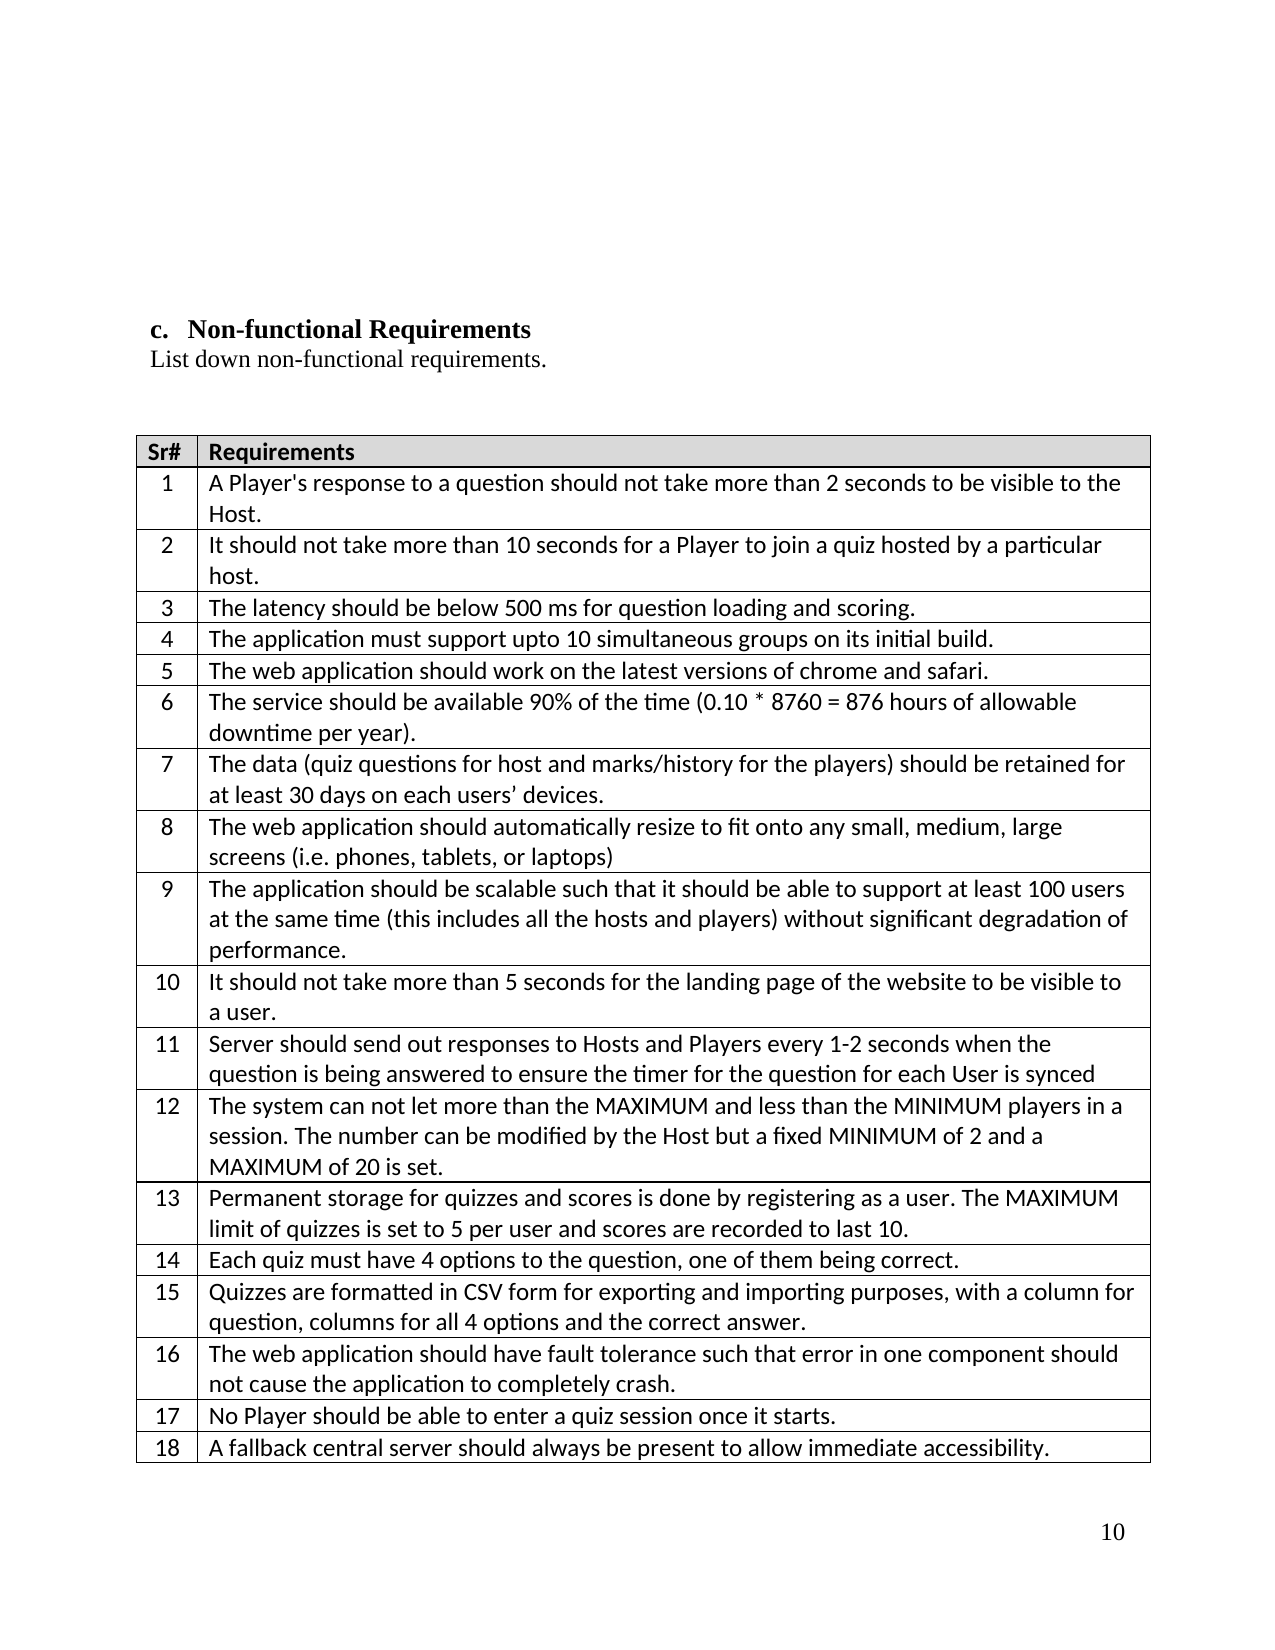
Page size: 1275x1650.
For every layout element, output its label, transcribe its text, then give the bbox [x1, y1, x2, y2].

table_cell 15 [137, 1276, 197, 1337]
table_header Sr# [137, 436, 197, 466]
table_cell 14 [137, 1245, 197, 1275]
table_cell The application should be scalable such that it should be able to support at least 100 users at the same time (this includes all the hosts and players) without significant degradation of performance. [198, 873, 1150, 964]
table_cell 11 [137, 1028, 197, 1089]
table_cell Quizzes are formatted in CSV form for exporting and importing purposes, with a column for question, columns for all 4 options and the correct answer. [198, 1276, 1150, 1337]
table_cell The web application should work on the latest versions of chrome and safari. [198, 655, 1150, 685]
table_cell It should not take more than 10 seconds for a Player to join a quiz hosted by a particular host. [198, 530, 1150, 591]
table_cell The latency should be below 500 ms for question loading and scoring. [198, 592, 1150, 622]
text List down non-functional requirements. [150, 344, 1125, 373]
table_cell A Player's response to a question should not take more than 2 seconds to be visible to the Host. [198, 468, 1150, 528]
table_cell The web application should automatically resize to fit onto any small, medium, large screens (i.e. phones, tablets, or laptops) [198, 811, 1150, 872]
table_cell 1 [137, 468, 197, 528]
table_header Requirements [198, 436, 1150, 466]
table_cell Server should send out responses to Hosts and Players every 1-2 seconds when the question is being answered to ensure the timer for the question for each User is synced [198, 1028, 1150, 1089]
table_cell The application must support upto 10 simultaneous groups on its initial build. [198, 623, 1150, 654]
table_cell 5 [137, 655, 197, 685]
table_cell 13 [137, 1183, 197, 1243]
table_cell The system can not let more than the MAXIMUM and less than the MINIMUM players in a session. The number can be modified by the Host but a fixed MINIMUM of 2 and a MAXIMUM of 20 is set. [198, 1090, 1150, 1181]
subtitle Non-functional Requirements [150, 313, 1125, 344]
table_cell 2 [137, 530, 197, 591]
table_cell The service should be available 90% of the time (0.10 * 8760 = 876 hours of allowable downtime per year). [198, 686, 1150, 747]
table_cell The data (quiz questions for host and marks/history for the players) should be retained for at least 30 days on each users’ devices. [198, 749, 1150, 810]
table_cell The web application should have fault tolerance such that error in one component should not cause the application to completely crash. [198, 1338, 1150, 1399]
table_cell It should not take more than 5 seconds for the landing page of the website to be visible to a user. [198, 966, 1150, 1027]
table_cell No Player should be able to enter a quiz session once it starts. [198, 1400, 1150, 1431]
table_cell 12 [137, 1090, 197, 1181]
table_cell 17 [137, 1400, 197, 1431]
table_cell 8 [137, 811, 197, 872]
table_cell 16 [137, 1338, 197, 1399]
table_cell Each quiz must have 4 options to the question, one of them being correct. [198, 1245, 1150, 1275]
table_cell 10 [137, 966, 197, 1027]
table_cell 9 [137, 873, 197, 964]
table_cell 3 [137, 592, 197, 622]
table_cell 4 [137, 623, 197, 654]
table_cell 6 [137, 686, 197, 747]
table_cell 7 [137, 749, 197, 810]
table_cell Permanent storage for quizzes and scores is done by registering as a user. The MAXIMUM limit of quizzes is set to 5 per user and scores are recorded to last 10. [198, 1183, 1150, 1243]
table_cell A fallback central server should always be present to allow immediate accessibility. [198, 1432, 1150, 1462]
table_cell 18 [137, 1432, 197, 1462]
